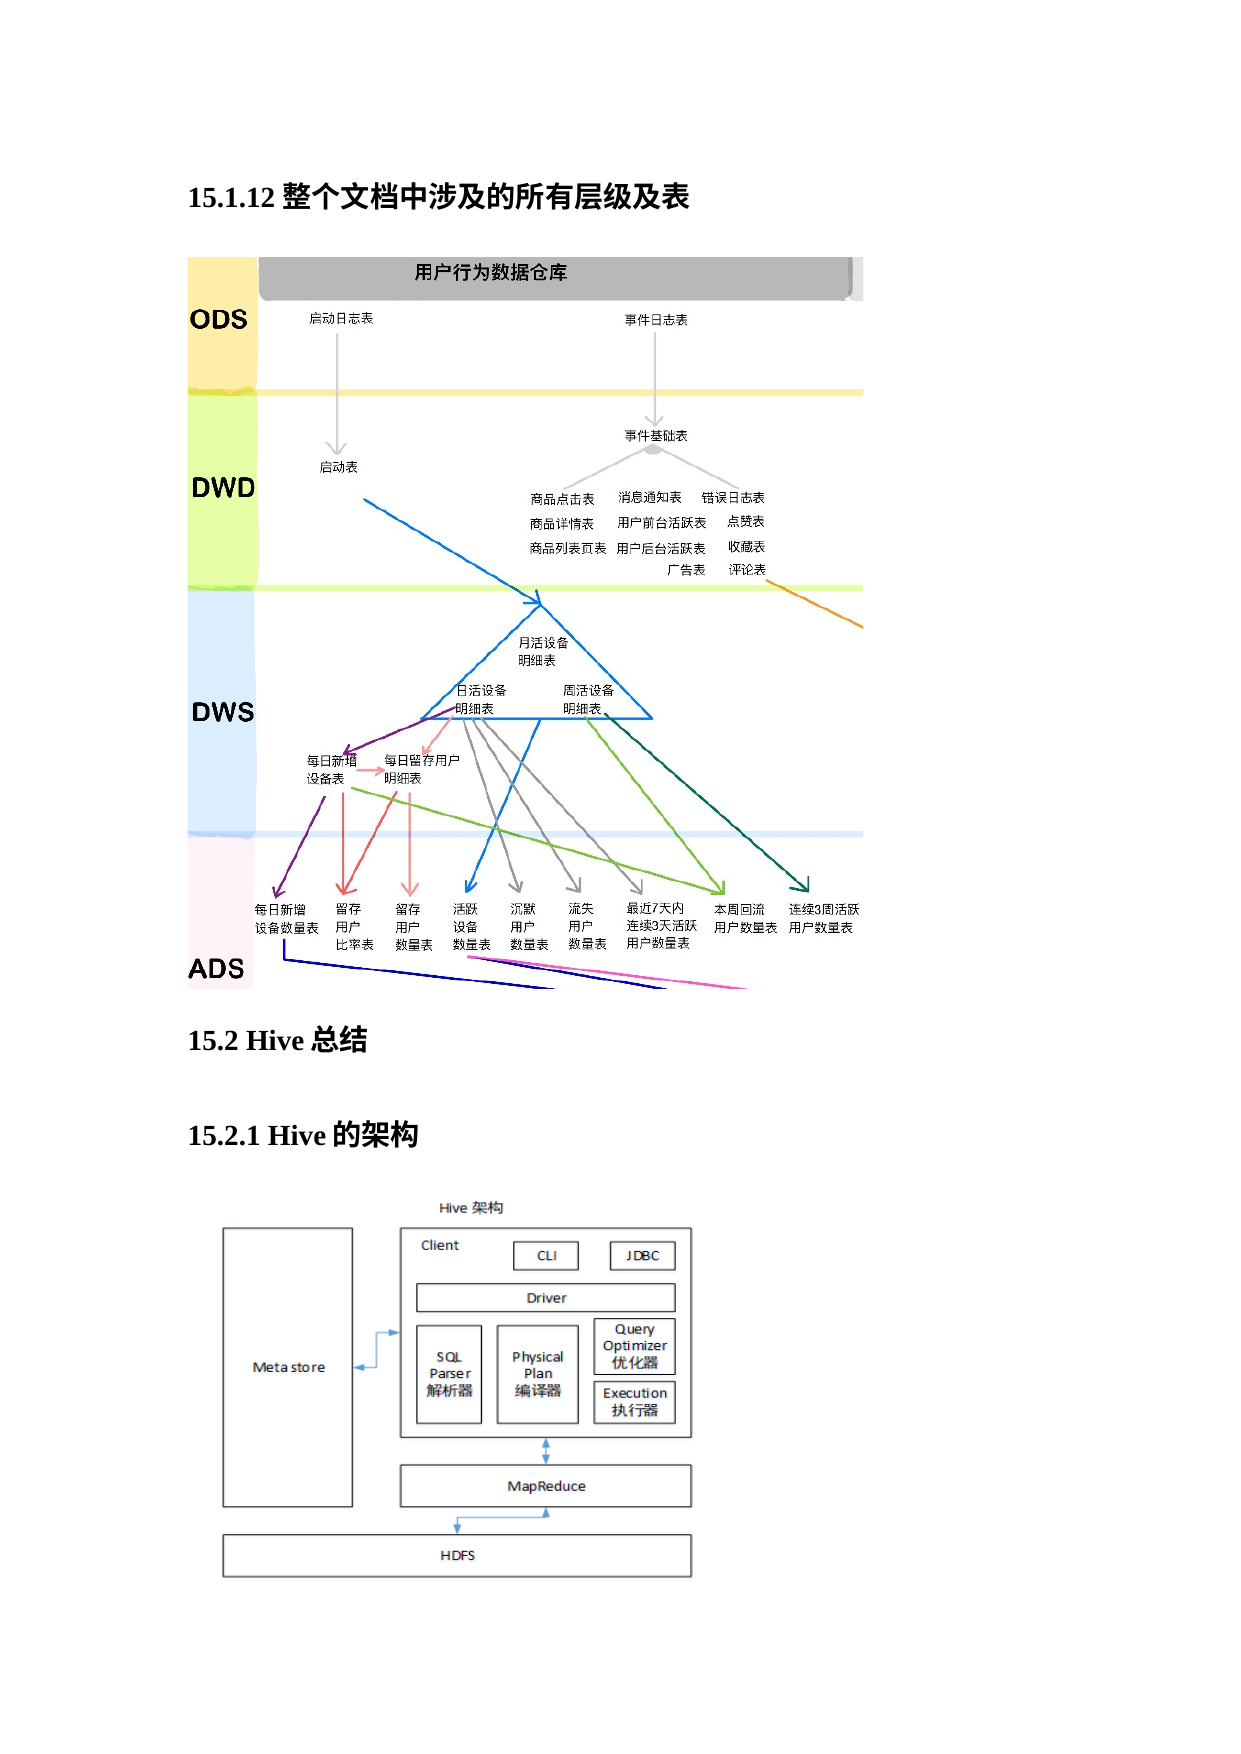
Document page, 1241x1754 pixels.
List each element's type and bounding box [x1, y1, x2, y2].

picture [212, 1200, 704, 1581]
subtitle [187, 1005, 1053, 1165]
picture [187, 257, 864, 989]
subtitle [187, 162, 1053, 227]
